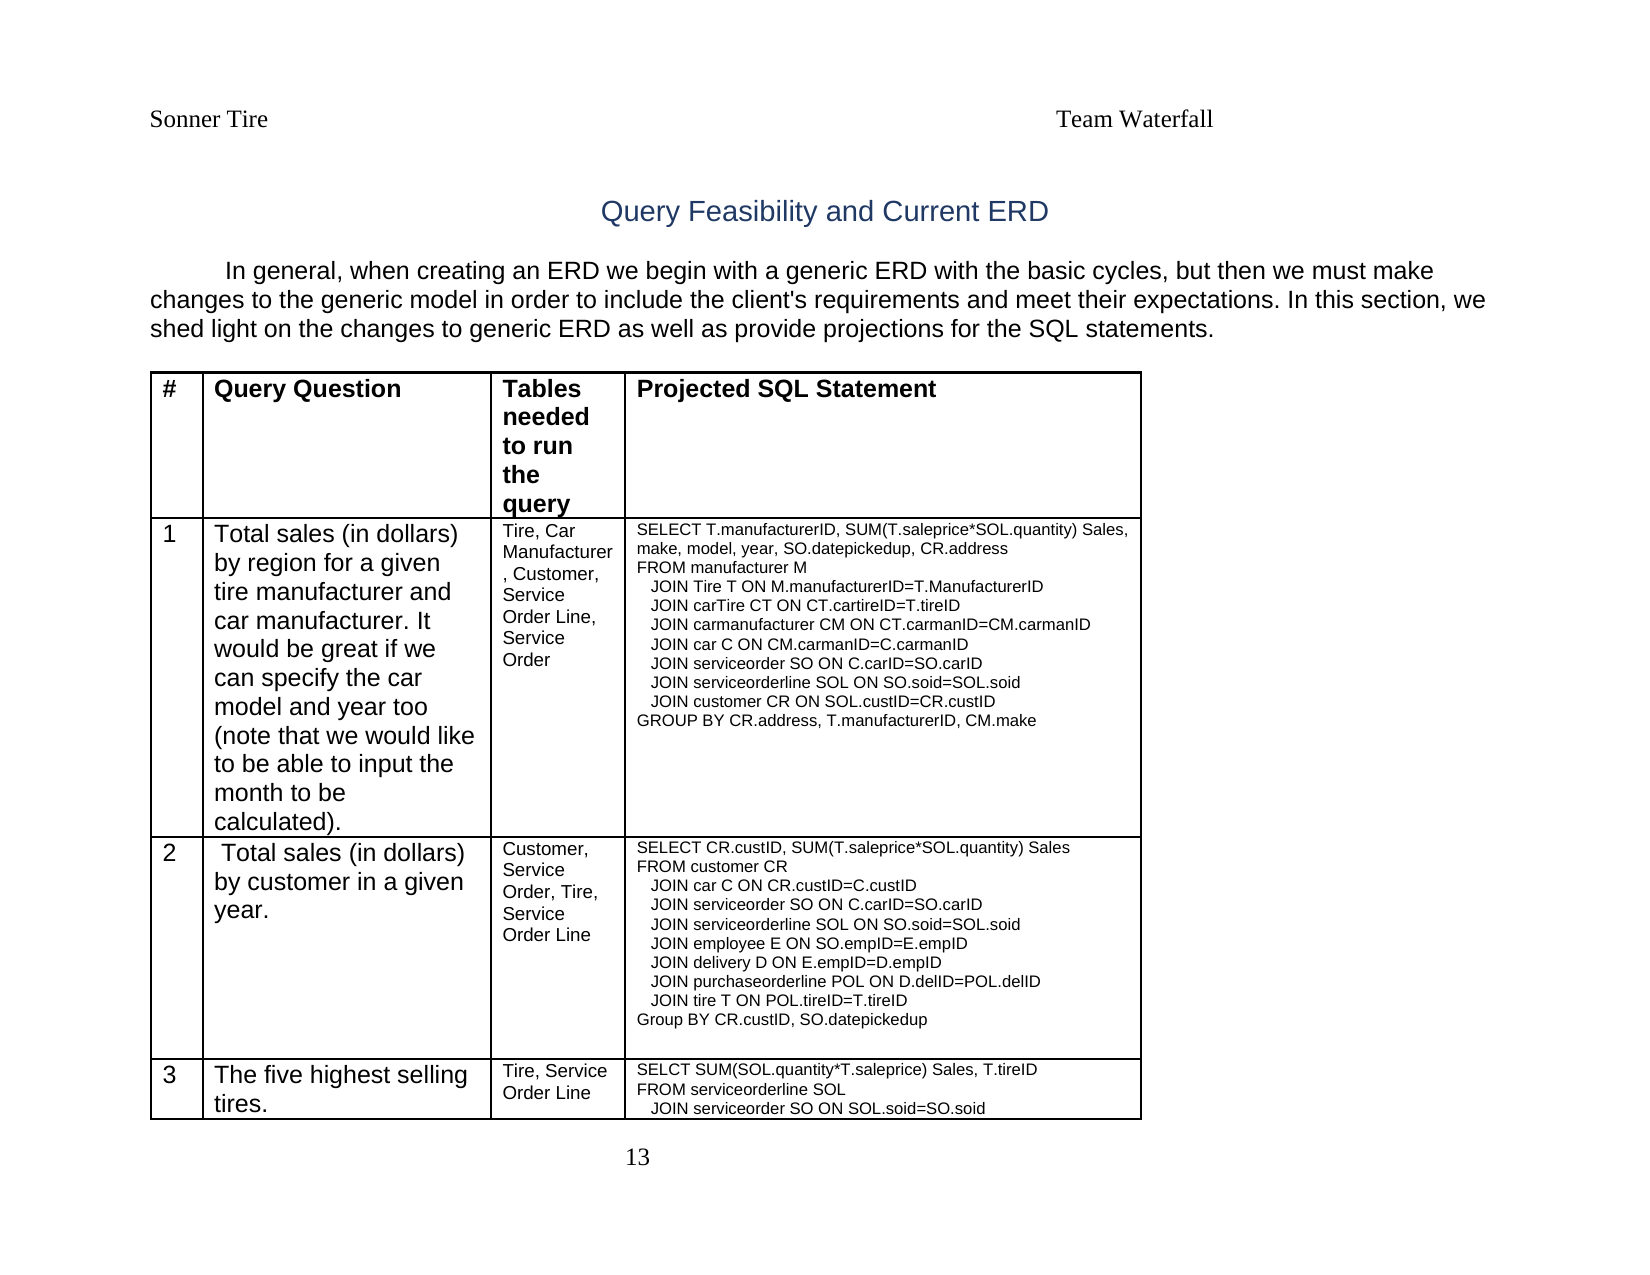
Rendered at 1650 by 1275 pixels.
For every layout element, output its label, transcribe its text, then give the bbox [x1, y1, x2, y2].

table_cell SELECT CR.custID, SUM(T.saleprice*SOL.quantity) Sales FROM customer CR JOIN car C ON CR.custID=C.custID JOIN serviceorder SO ON C.carID=SO.carID JOIN serviceorderline SOL ON SO.soid=SOL.soid JOIN employee E ON SO.empID=E.empID JOIN delivery D ON E.empID=D.empID JOIN purchaseorderline POL ON D.delID=POL.delID JOIN tire T ON POL.tireID=T.tireID Group BY CR.custID, SO.datepickedup [626, 838, 1140, 1058]
table_cell 2 [152, 838, 202, 1058]
table_header # [152, 374, 202, 517]
table_cell 1 [152, 519, 202, 836]
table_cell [492, 1060, 624, 1118]
table_cell Tire, Car Manufacturer, Customer, Service Order Line, Service Order [492, 519, 624, 836]
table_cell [204, 1060, 490, 1118]
subtitle Query Feasibility and Current ERD [150, 194, 1500, 228]
text In general, when creating an ERD we begin with a generic ERD with the basic cycles, but then we must make changes to the generic model in order to include the client's requirements and meet their expectations. In this section, we shed light on the changes to generic ERD as well as provide projections for the SQL statements. [150, 256, 1500, 343]
table_header Query Question [204, 374, 490, 517]
table_cell Customer, Service Order, Tire, Service Order Line [492, 838, 624, 1058]
table_cell Total sales (in dollars) by customer in a given year. [204, 838, 490, 1058]
table_header Projected SQL Statement [626, 374, 1140, 517]
table_cell 3 [152, 1060, 202, 1118]
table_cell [626, 1060, 1140, 1118]
table_header Tables needed to run the query [492, 374, 624, 517]
table_cell SELECT T.manufacturerID, SUM(T.saleprice*SOL.quantity) Sales, make, model, year, SO.datepickedup, CR.address FROM manufacturer M JOIN Tire T ON M.manufacturerID=T.ManufacturerID JOIN carTire CT ON CT.cartireID=T.tireID JOIN carmanufacturer CM ON CT.carmanID=CM.carmanID JOIN car C ON CM.carmanID=C.carmanID JOIN serviceorder SO ON C.carID=SO.carID JOIN serviceorderline SOL ON SO.soid=SOL.soid JOIN customer CR ON SOL.custID=CR.custID GROUP BY CR.address, T.manufacturerID, CM.make [626, 519, 1140, 836]
table_cell Total sales (in dollars) by region for a given tire manufacturer and car manufacturer. It would be great if we can specify the car model and year too (note that we would like to be able to input the month to be calculated). [204, 519, 490, 836]
